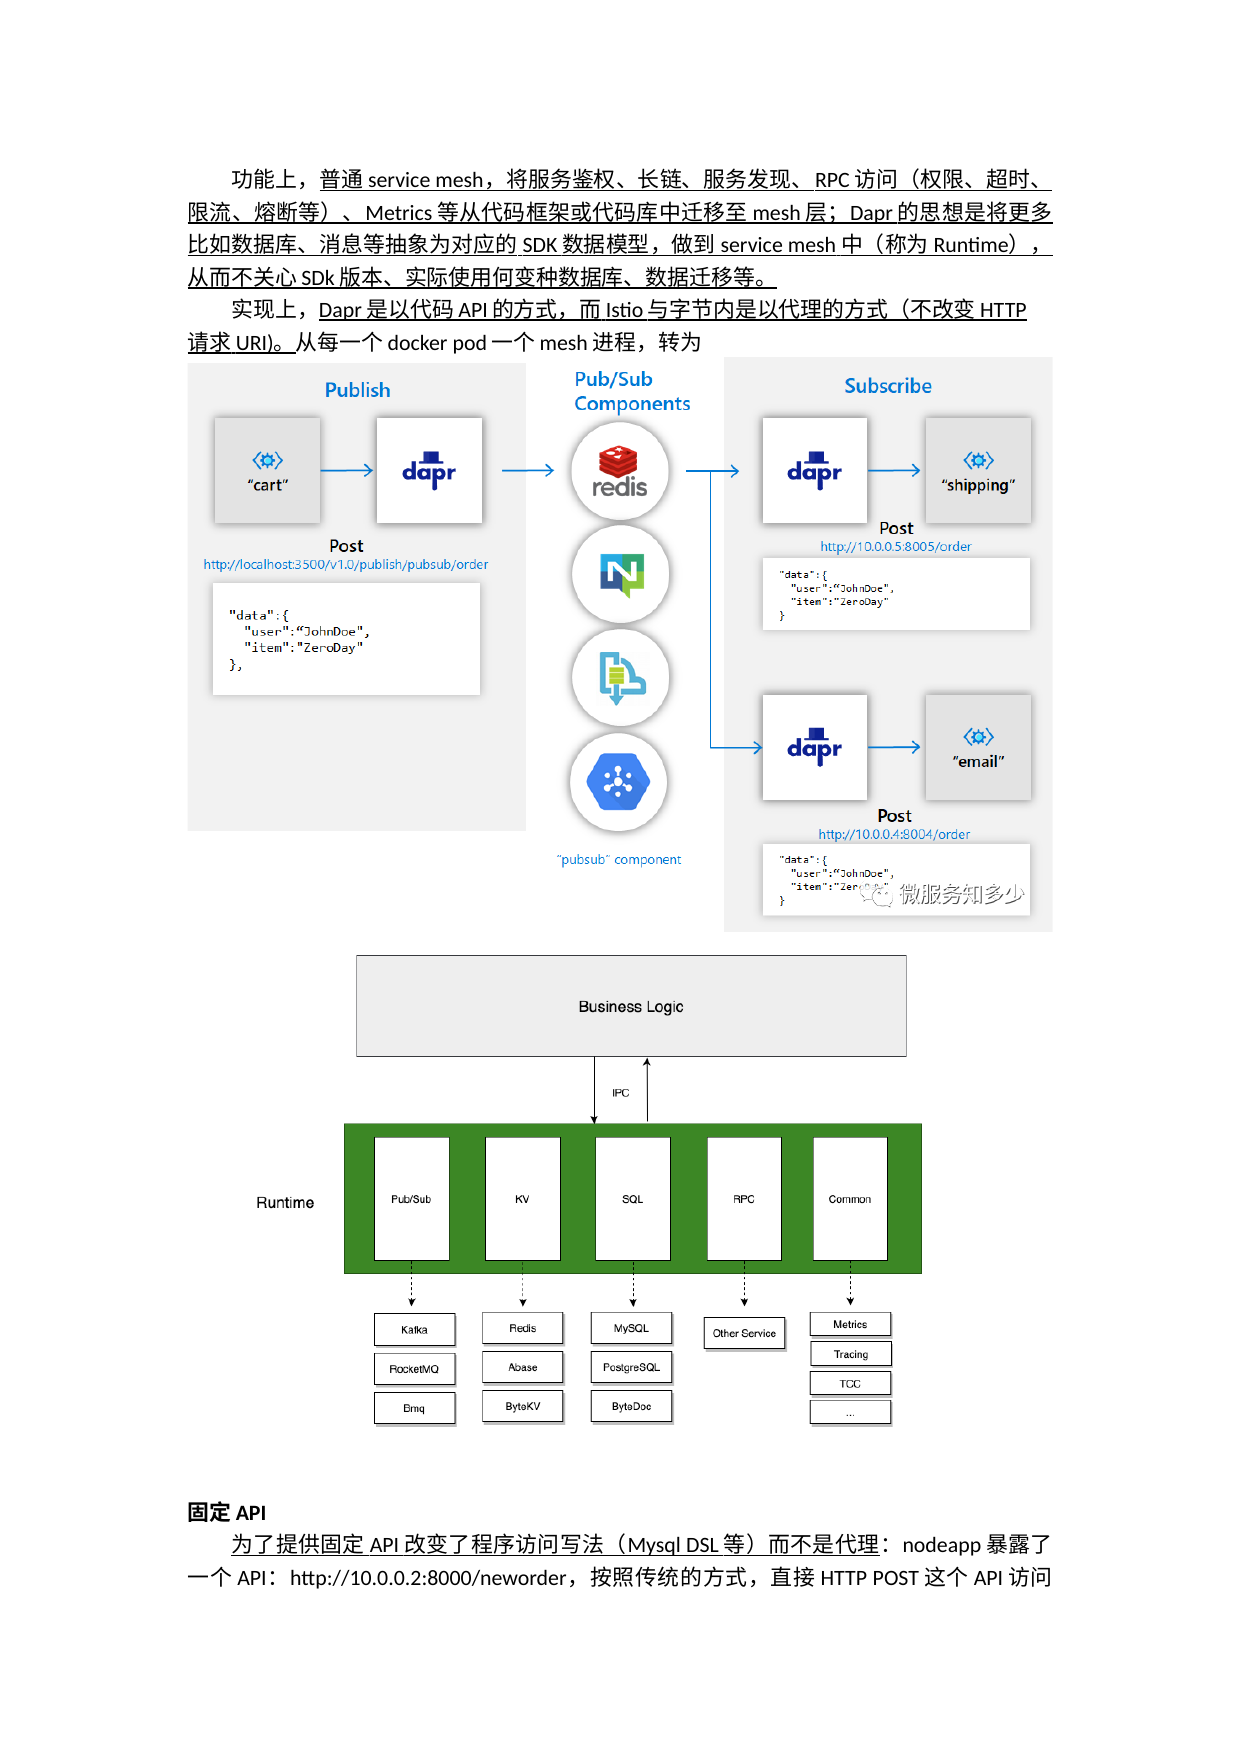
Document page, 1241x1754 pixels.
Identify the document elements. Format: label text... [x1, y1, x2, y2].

picture [231, 942, 979, 1448]
text 功能上，普通service mesh，将服务鉴权、长链、服务发现、RPC访问（权限、超时、限流、熔断等）、Metrics等从代码框架或代码库中迁移至mesh层；Dapr的思想是将更多比如数据库、消息等抽象为对应的SDK数据模型，做到service mesh中（称为Runtime），从而不关心SDk版本、实际使用何变种数据库、数据迁移等。 [187, 223, 1053, 292]
text 固定API [187, 1494, 1053, 1527]
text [187, 1527, 1053, 1592]
text 功能上，普通service mesh，将服务鉴权、长链、服务发现、RPC访问（权限、超时、限流、熔断等）、Metrics等从代码框架或代码库中迁移至mesh层；Dapr的思想是将更多比如数据库、消息等抽象为对应的SDK数据模型，做到service mesh中（称为Runtime），从而不关心SDk版本、实际使用何变种数据库、数据迁移等。 [187, 162, 1053, 222]
picture [187, 357, 1053, 932]
text 实现上，Dapr是以代码API的方式，而Istio与字节内是以代理的方式（不改变HTTP请求URI)。从每一个docker pod一个mesh进程，转为 [187, 292, 1053, 357]
